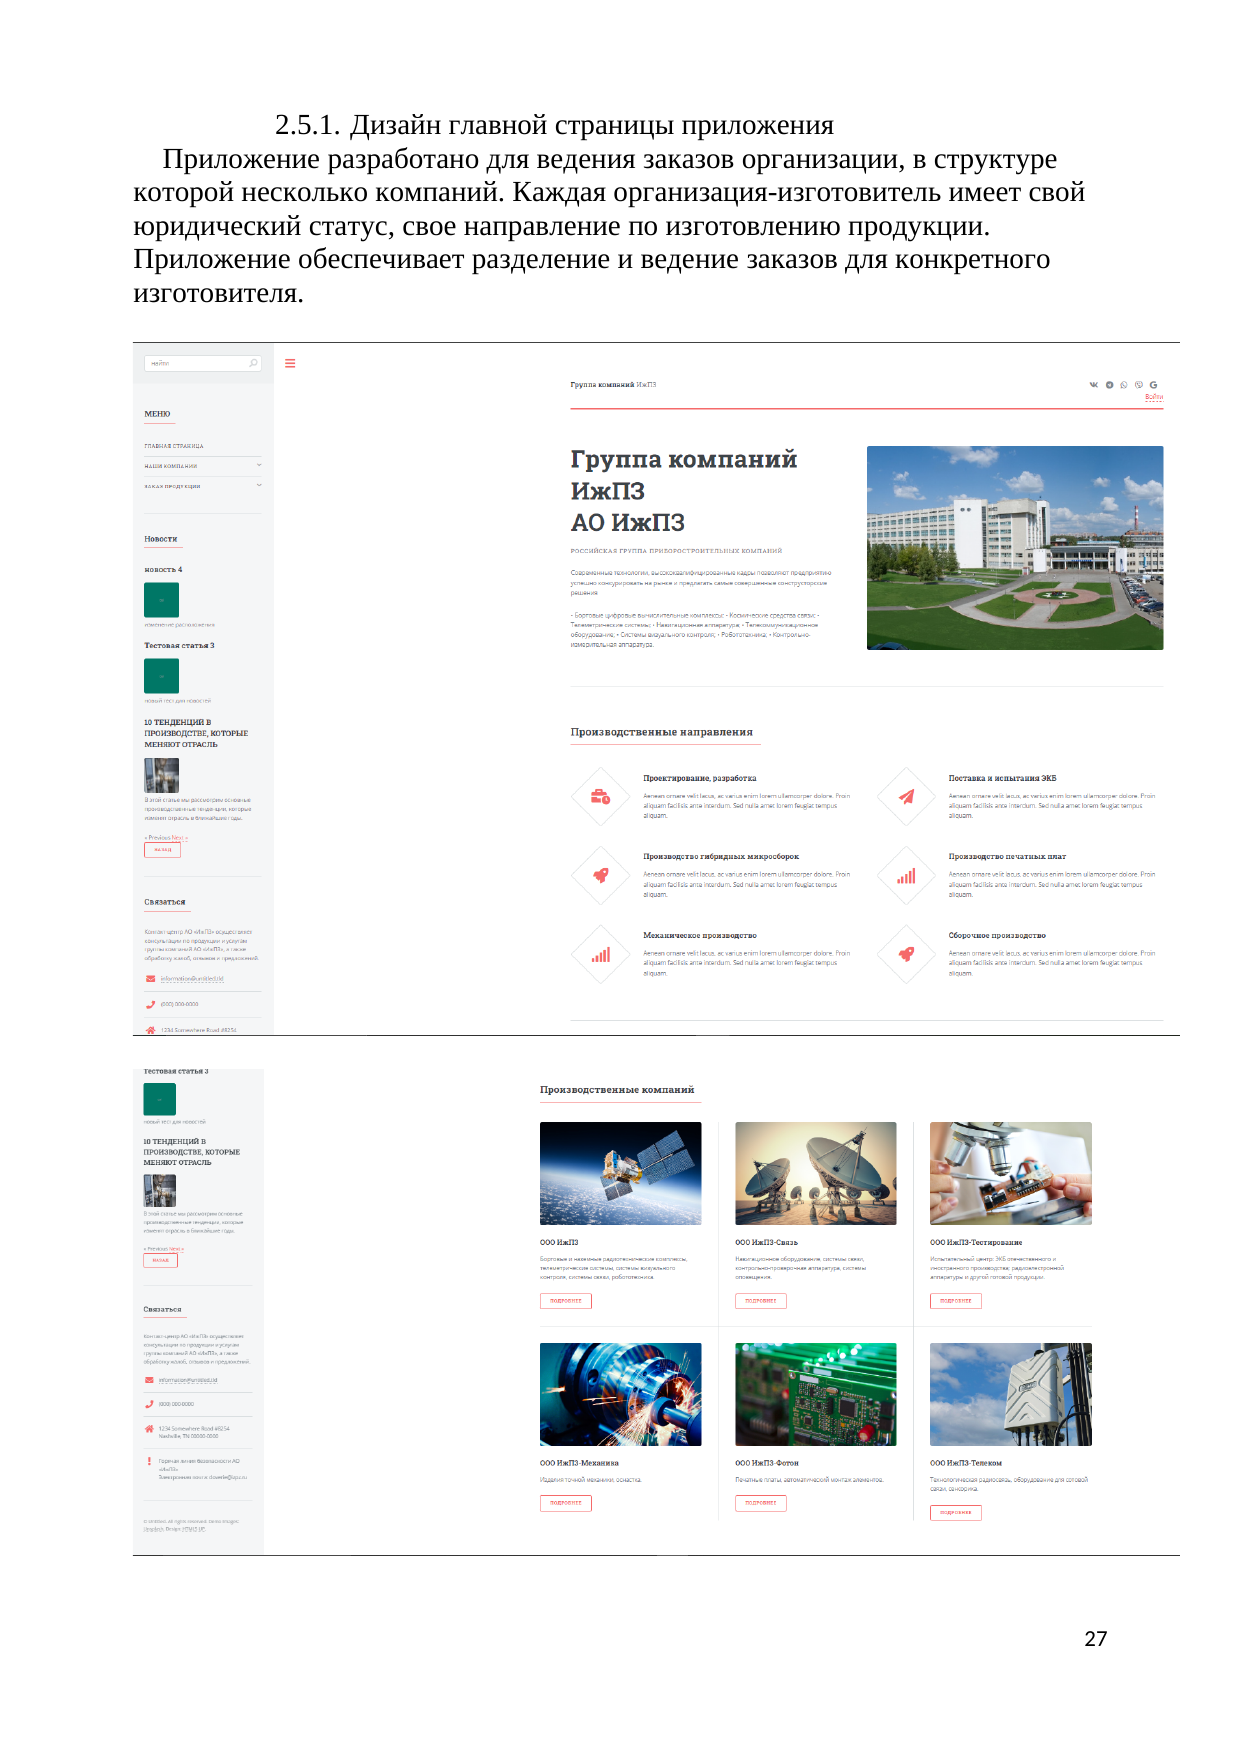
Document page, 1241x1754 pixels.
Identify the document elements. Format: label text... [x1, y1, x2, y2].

list Дизайн главной страницы приложения [275, 107, 1107, 141]
list Приложение разработано для ведения заказов организации, в структуре которой несколько компаний. Каждая организация-изготовитель имеет свой юридический статус, свое направление по изготовлению продукции. Приложение обеспечивает разделение и ведение заказов для конкретного изготовителя. [133, 141, 1107, 309]
picture [132, 342, 1180, 1036]
picture [132, 1069, 1180, 1556]
